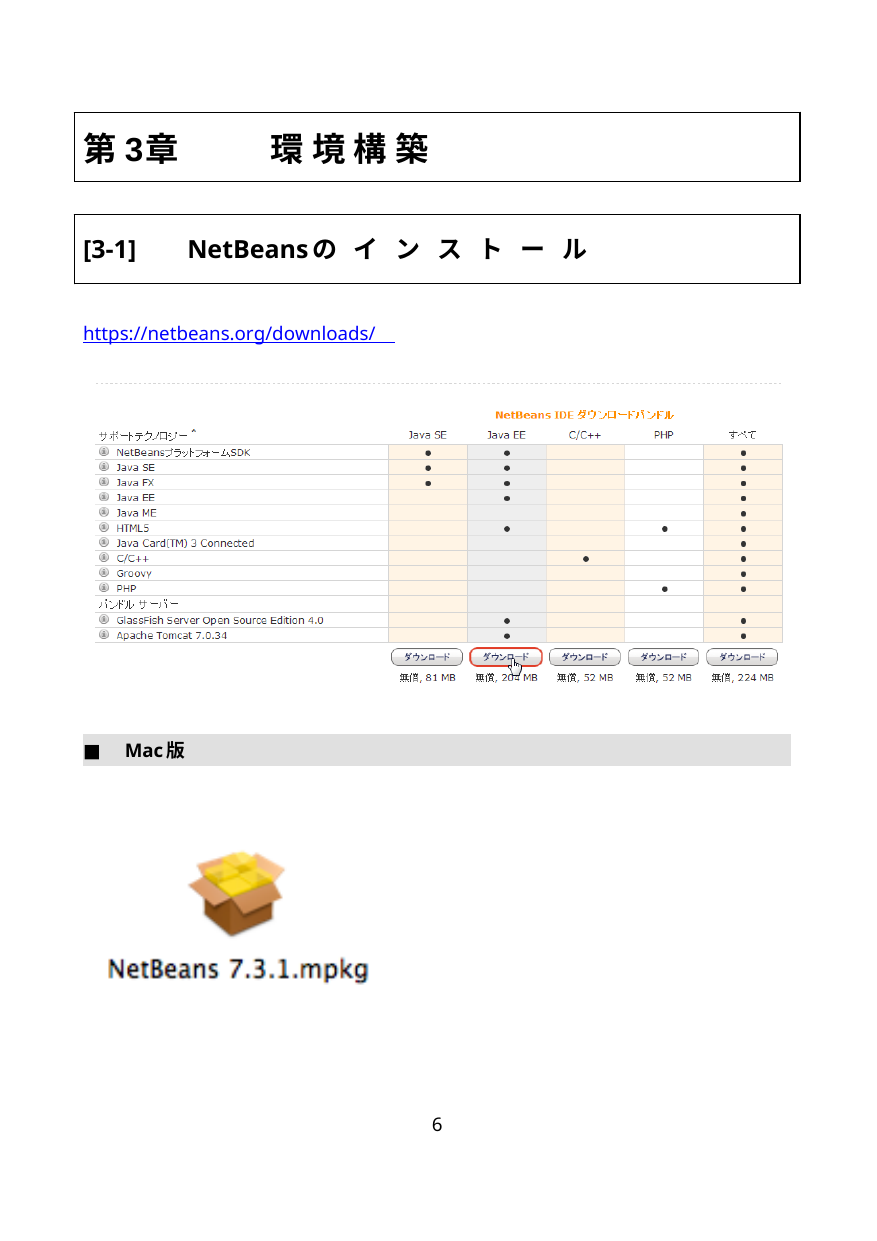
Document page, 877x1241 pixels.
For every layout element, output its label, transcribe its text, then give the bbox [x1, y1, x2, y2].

subtitle 環境構築 [75, 113, 799, 181]
picture [82, 380, 792, 692]
text https://netbeans.org/downloads/ [83, 317, 791, 349]
subtitle NetBeansのインストール [75, 215, 799, 283]
picture [82, 833, 517, 1052]
subtitle Mac版 [83, 734, 791, 766]
